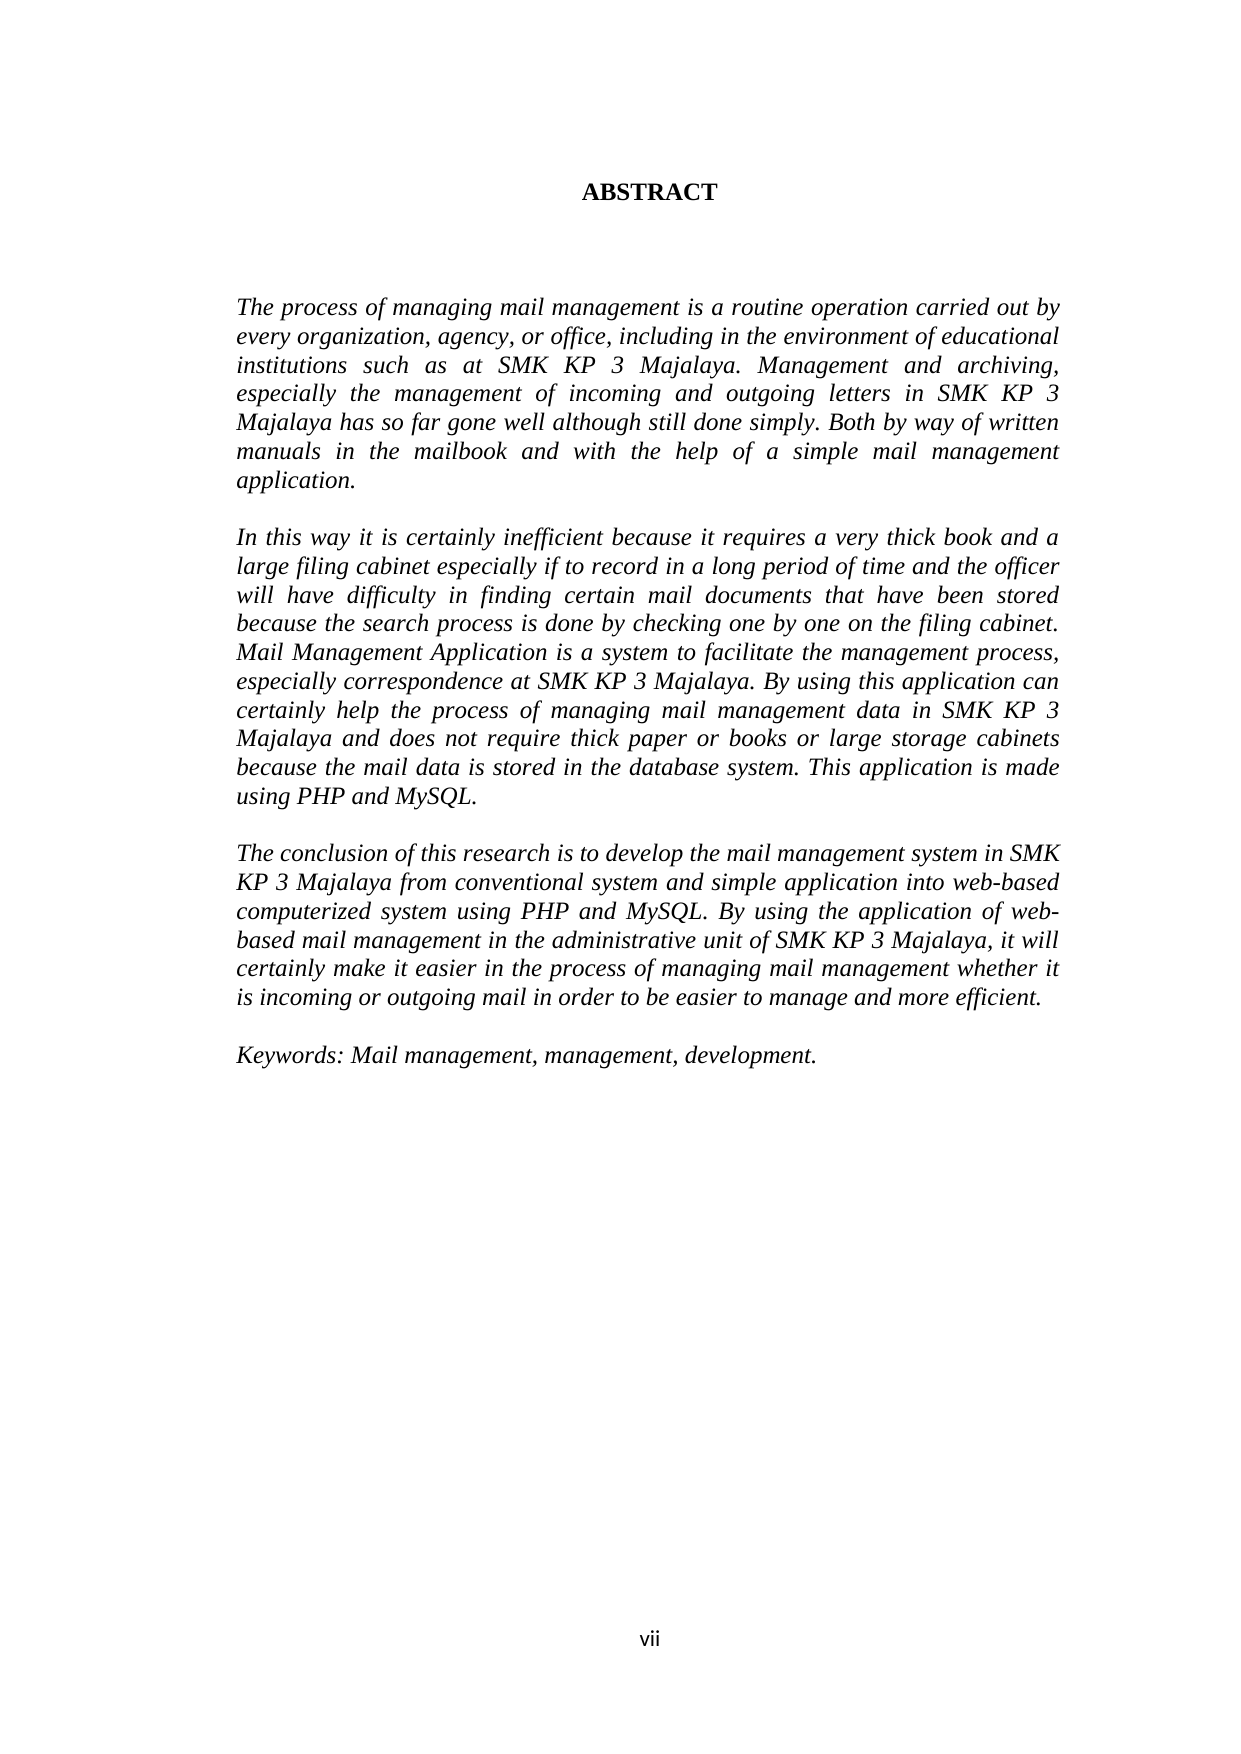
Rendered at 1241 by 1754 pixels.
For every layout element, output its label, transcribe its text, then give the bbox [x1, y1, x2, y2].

text In this way it is certainly inefficient because it requires a very thick book and a large filing cabinet especially if to record in a long period of time and the officer will have difficulty in finding certain mail documents that have been stored because the search process is done by checking one by one on the filing cabinet. Mail Management Application is a system to facilitate the management process, especially correspondence at SMK KP 3 Majalaya. By using this application can certainly help the process of managing mail management data in SMK KP 3 Majalaya and does not require thick paper or books or large storage cabinets because the mail data is stored in the database system. This application is made using PHP and MySQL. [236, 522, 1063, 810]
text The process of managing mail management is a routine operation carried out by every organization, agency, or office, including in the environment of educational institutions such as at SMK KP 3 Majalaya. Management and archiving, especially the management of incoming and outgoing letters in SMK KP 3 Majalaya has so far gone well although still done simply. Both by way of written manuals in the mailbook and with the help of a simple mail management application. [236, 292, 1063, 493]
subtitle ABSTRACT [236, 177, 1063, 206]
text Keywords: Mail management, management, development. [236, 1040, 1063, 1068]
text The conclusion of this research is to develop the mail management system in SMK KP 3 Majalaya from conventional system and simple application into web-based computerized system using PHP and MySQL. By using the application of web-based mail management in the administrative unit of SMK KP 3 Majalaya, it will certainly make it easier in the process of managing mail management whether it is incoming or outgoing mail in order to be easier to manage and more efficient. [236, 838, 1063, 1011]
